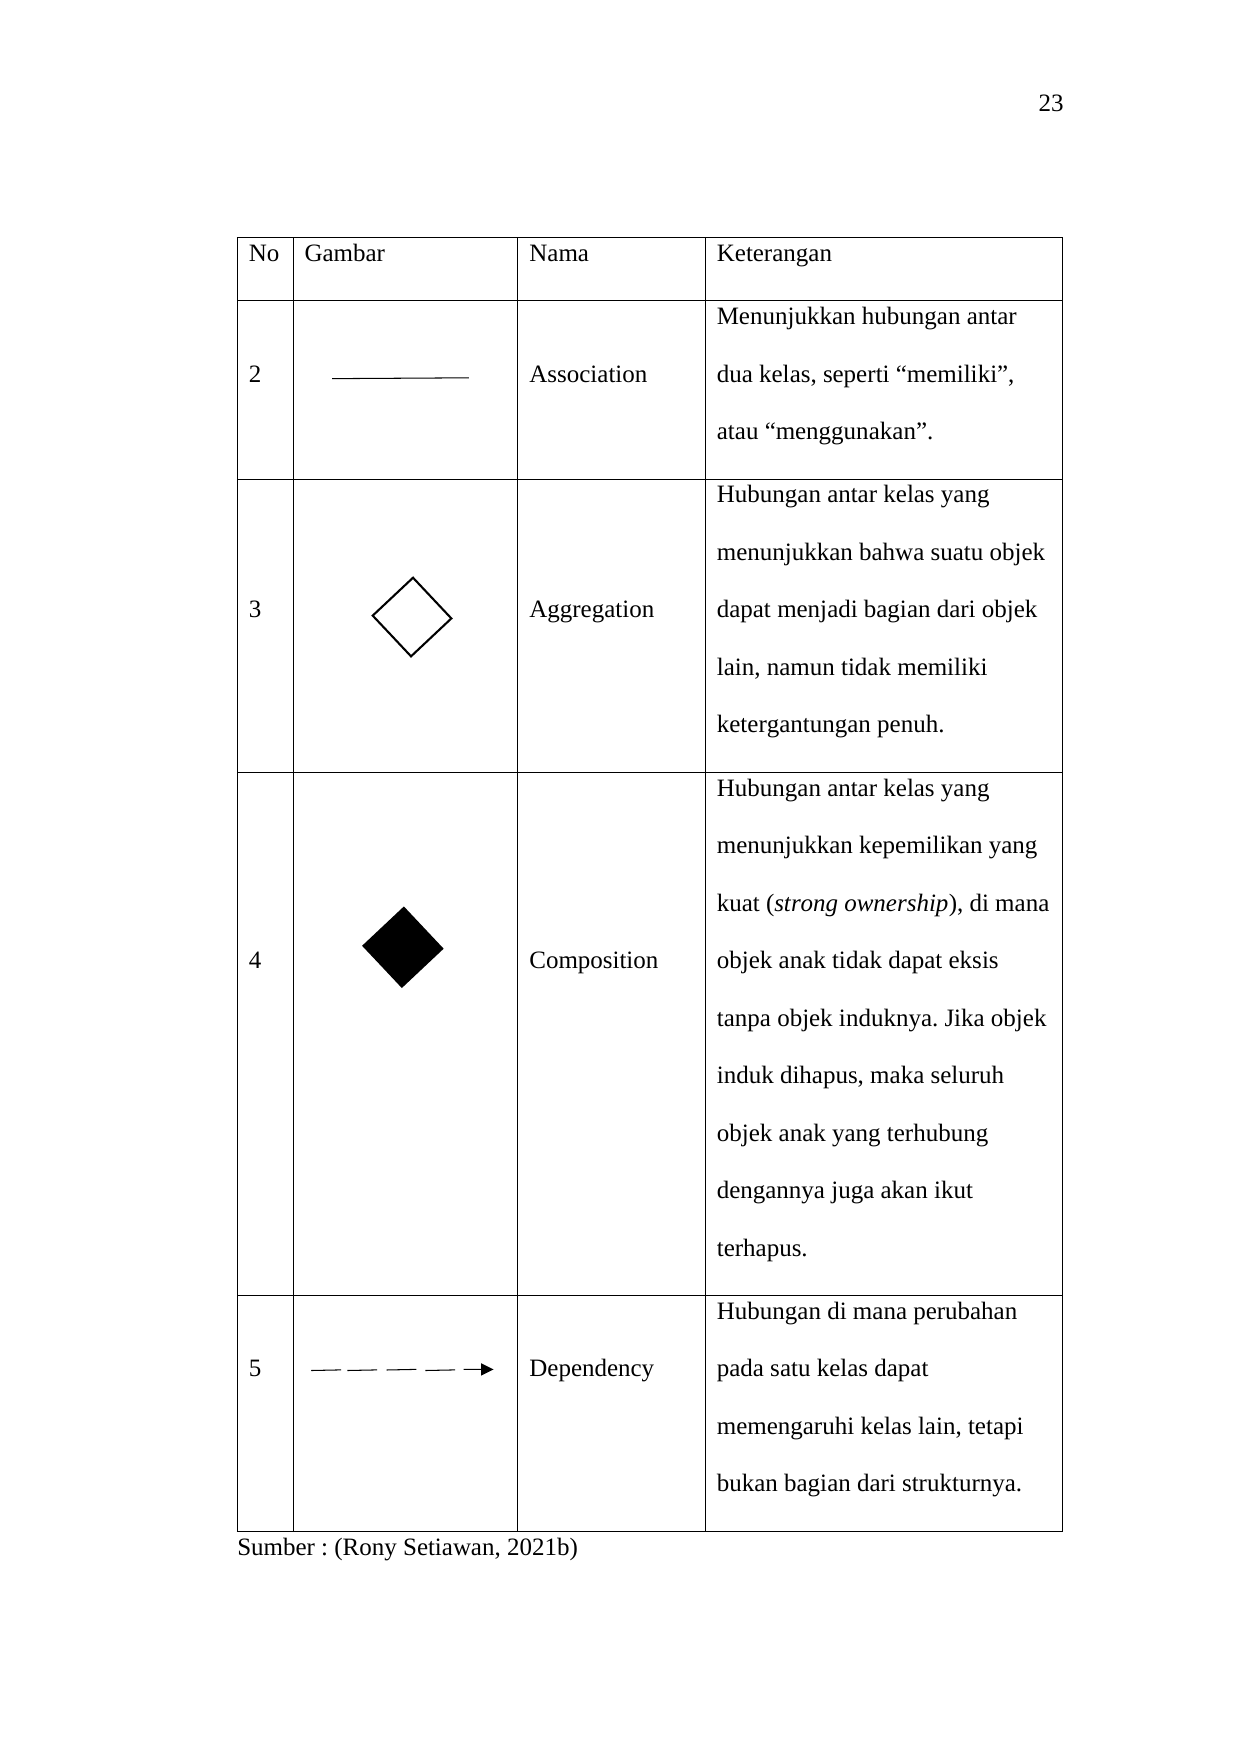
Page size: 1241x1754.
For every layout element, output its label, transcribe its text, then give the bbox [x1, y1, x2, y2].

table_cell [294, 773, 517, 1295]
table_cell [294, 1296, 517, 1531]
table_header Nama [518, 238, 705, 300]
table_cell Hubungan antar kelas yang menunjukkan kepemilikan yang kuat (strong ownership), di mana objek anak tidak dapat eksis tanpa objek induknya. Jika objek induk dihapus, maka seluruh objek anak yang terhubung dengannya juga akan ikut terhapus. [706, 773, 1062, 1295]
table_cell 3 [238, 480, 293, 772]
table_cell Association [518, 301, 705, 478]
table_header Gambar [294, 238, 517, 300]
table_cell 4 [238, 773, 293, 1295]
table_cell Dependency [518, 1296, 705, 1531]
table_cell Menunjukkan hubungan antar dua kelas, seperti “memiliki”, atau “menggunakan”. [706, 301, 1062, 478]
table_cell [294, 301, 517, 478]
table_cell Hubungan antar kelas yang menunjukkan bahwa suatu objek dapat menjadi bagian dari objek lain, namun tidak memiliki ketergantungan penuh. [706, 480, 1062, 772]
table_cell 2 [238, 301, 293, 478]
table_header No [238, 238, 293, 300]
text Sumber : [237, 1532, 1063, 1560]
table_header Keterangan [706, 238, 1062, 300]
table_cell 5 [238, 1296, 293, 1531]
table_cell Aggregation [518, 480, 705, 772]
table_cell [294, 480, 517, 772]
table_cell Hubungan di mana perubahan pada satu kelas dapat memengaruhi kelas lain, tetapi bukan bagian dari strukturnya. [706, 1296, 1062, 1531]
table_cell Composition [518, 773, 705, 1295]
